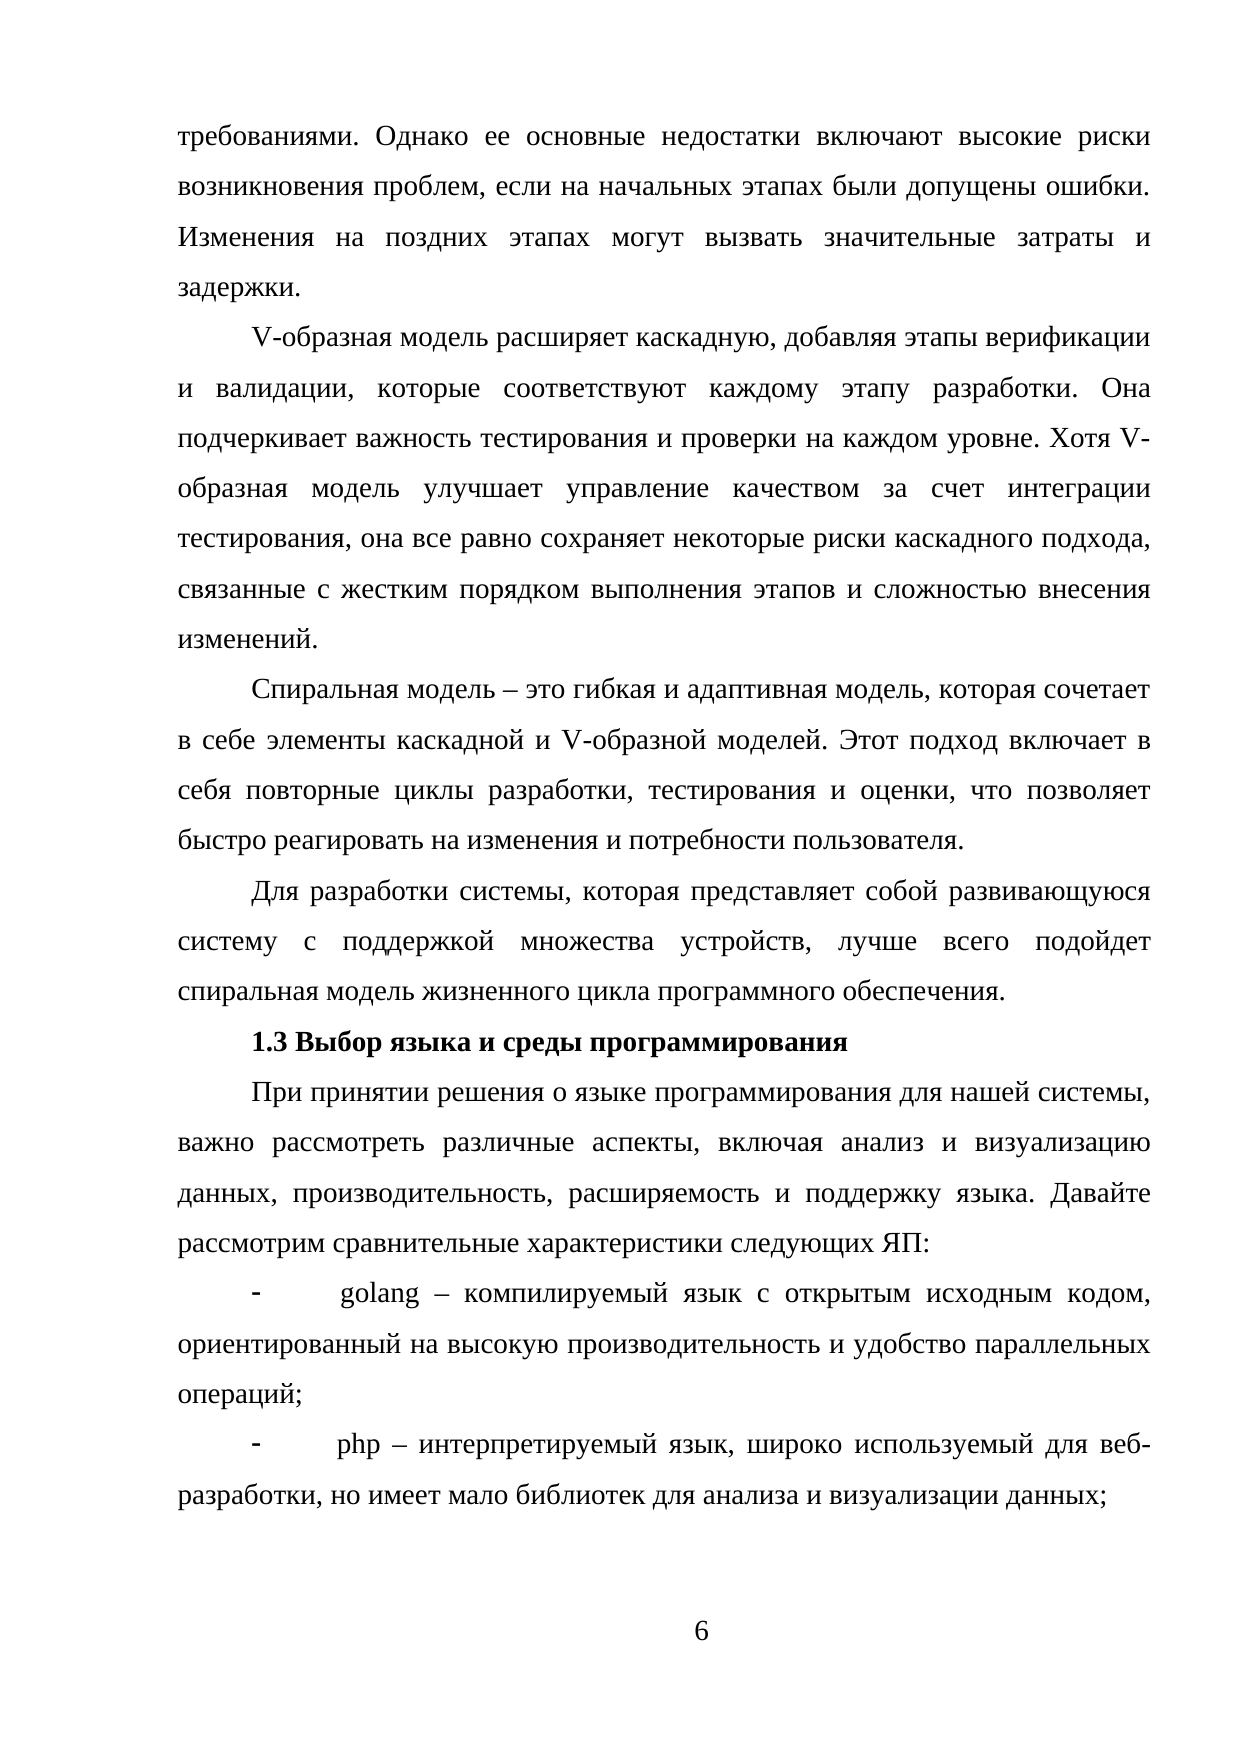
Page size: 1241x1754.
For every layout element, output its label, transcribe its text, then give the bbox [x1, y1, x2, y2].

list php – интерпретируемый язык, широко используемый для веб-разработки, но имеет мало библиотек для анализа и визуализации данных; [177, 1426, 1152, 1510]
text V-образная модель расширяет каскадную, добавляя этапы верификации и валидации, которые соответствуют каждому этапу разработки. Она подчеркивает важность тестирования и проверки на каждом уровне. Хотя V-образная модель улучшает управление качеством за счет интеграции тестирования, она все равно сохраняет некоторые риски каскадного подхода, связанные с жестким порядком выполнения этапов и сложностью внесения изменений. [177, 319, 1152, 655]
list golang – компилируемый язык с открытым исходным кодом, ориентированный на высокую производительность и удобство параллельных операций; [177, 1275, 1152, 1409]
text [177, 118, 1152, 303]
text Для разработки системы, которая представляет собой развивающуюся систему с поддержкой множества устройств, лучше всего подойдет спиральная модель жизненного цикла программного обеспечения. [177, 873, 1152, 1007]
subtitle 1.3 Выбор языка и среды программирования [177, 1024, 1152, 1057]
text Спиральная модель – это гибкая и адаптивная модель, которая сочетает в себе элементы каскадной и V-образной моделей. Этот подход включает в себя повторные циклы разработки, тестирования и оценки, что позволяет быстро реагировать на изменения и потребности пользователя. [177, 672, 1152, 856]
text При принятии решения о языке программирования для нашей системы, важно рассмотреть различные аспекты, включая анализ и визуализацию данных, производительность, расширяемость и поддержку языка. Давайте рассмотрим сравнительные характеристики следующих ЯП: [177, 1074, 1152, 1258]
